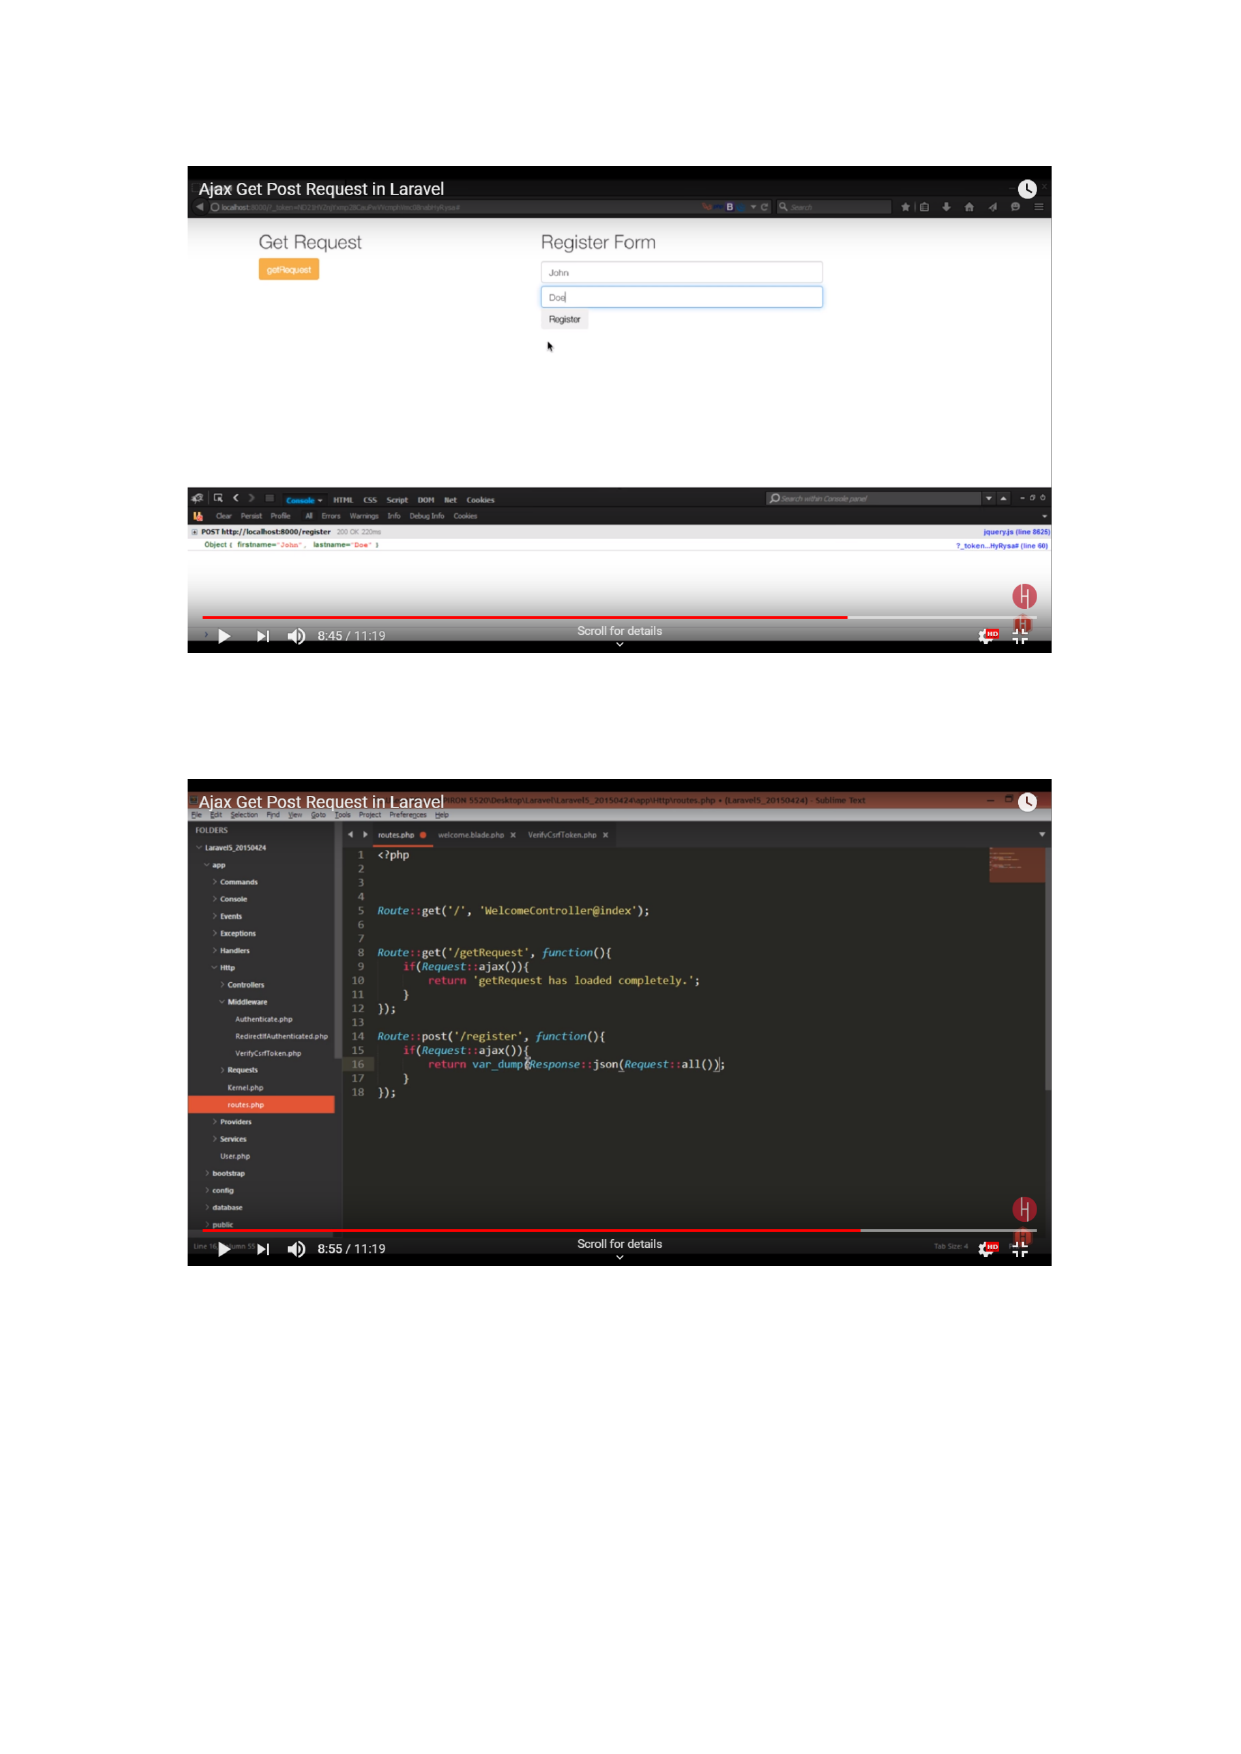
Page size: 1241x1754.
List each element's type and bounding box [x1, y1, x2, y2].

picture [187, 166, 1052, 653]
picture [187, 779, 1052, 1266]
